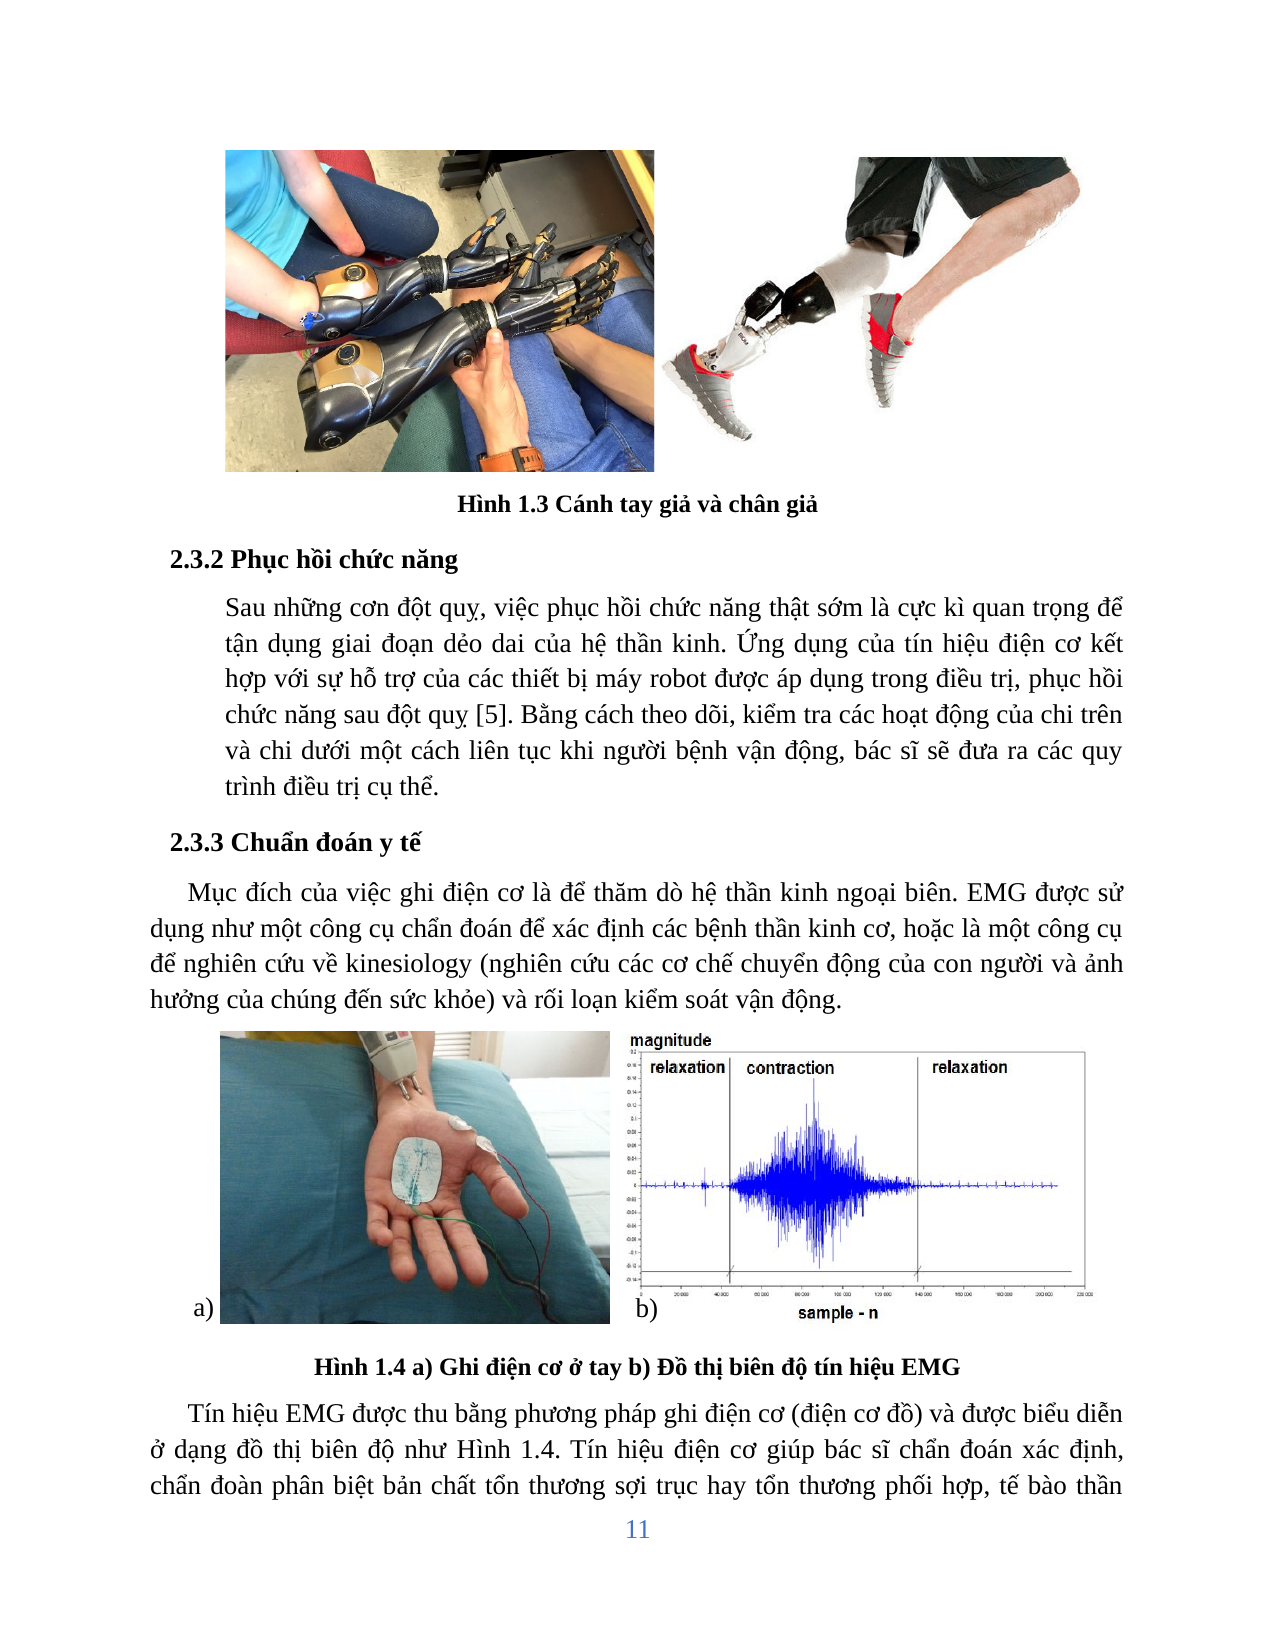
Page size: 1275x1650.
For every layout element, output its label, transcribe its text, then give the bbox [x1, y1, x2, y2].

picture [220, 1031, 610, 1324]
text Hình 1.4 a) Ghi điện cơ ở tay b) Đồ thị biên độ tín hiệu EMG [150, 1352, 1125, 1381]
picture [225, 150, 1088, 472]
text Sau những cơn đột quỵ, việc phục hồi chức năng thật sớm là cực kì quan trọng để tận dụng giai đoạn dẻo dai của hệ thần kinh. Ứng dụng của tín hiệu điện cơ kết hợp với sự hỗ trợ của các thiết bị máy robot được áp dụng trong điều trị, phục hồi chức năng sau đột quỵ [5]. Bằng cách theo dõi, kiểm tra các hoạt động của chi trên và chi dưới một cách liên tục khi người bệnh vận động, bác sĩ sẽ đưa ra các quy trình điều trị cụ thể. [225, 591, 1125, 801]
subtitle 2.3.2 Phục hồi chức năng [169, 543, 1125, 574]
text Mục đích của việc ghi điện cơ là để thăm dò hệ thần kinh ngoại biên. EMG được sử dụng như một công cụ chẩn đoán để xác định các bệnh thần kinh cơ, hoặc là một công cụ để nghiên cứu về kinesiology (nghiên cứu các cơ chế chuyển động của con người và ảnh hưởng của chúng đến sức khỏe) và rối loạn kiểm soát vận động. [150, 876, 1125, 1014]
subtitle 2.3.3 Chuẩn đoán y tế [169, 826, 1125, 857]
text Hình 1.3 Cánh tay giả và chân giả [150, 489, 1125, 518]
picture [618, 1032, 1097, 1330]
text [150, 1397, 1125, 1500]
